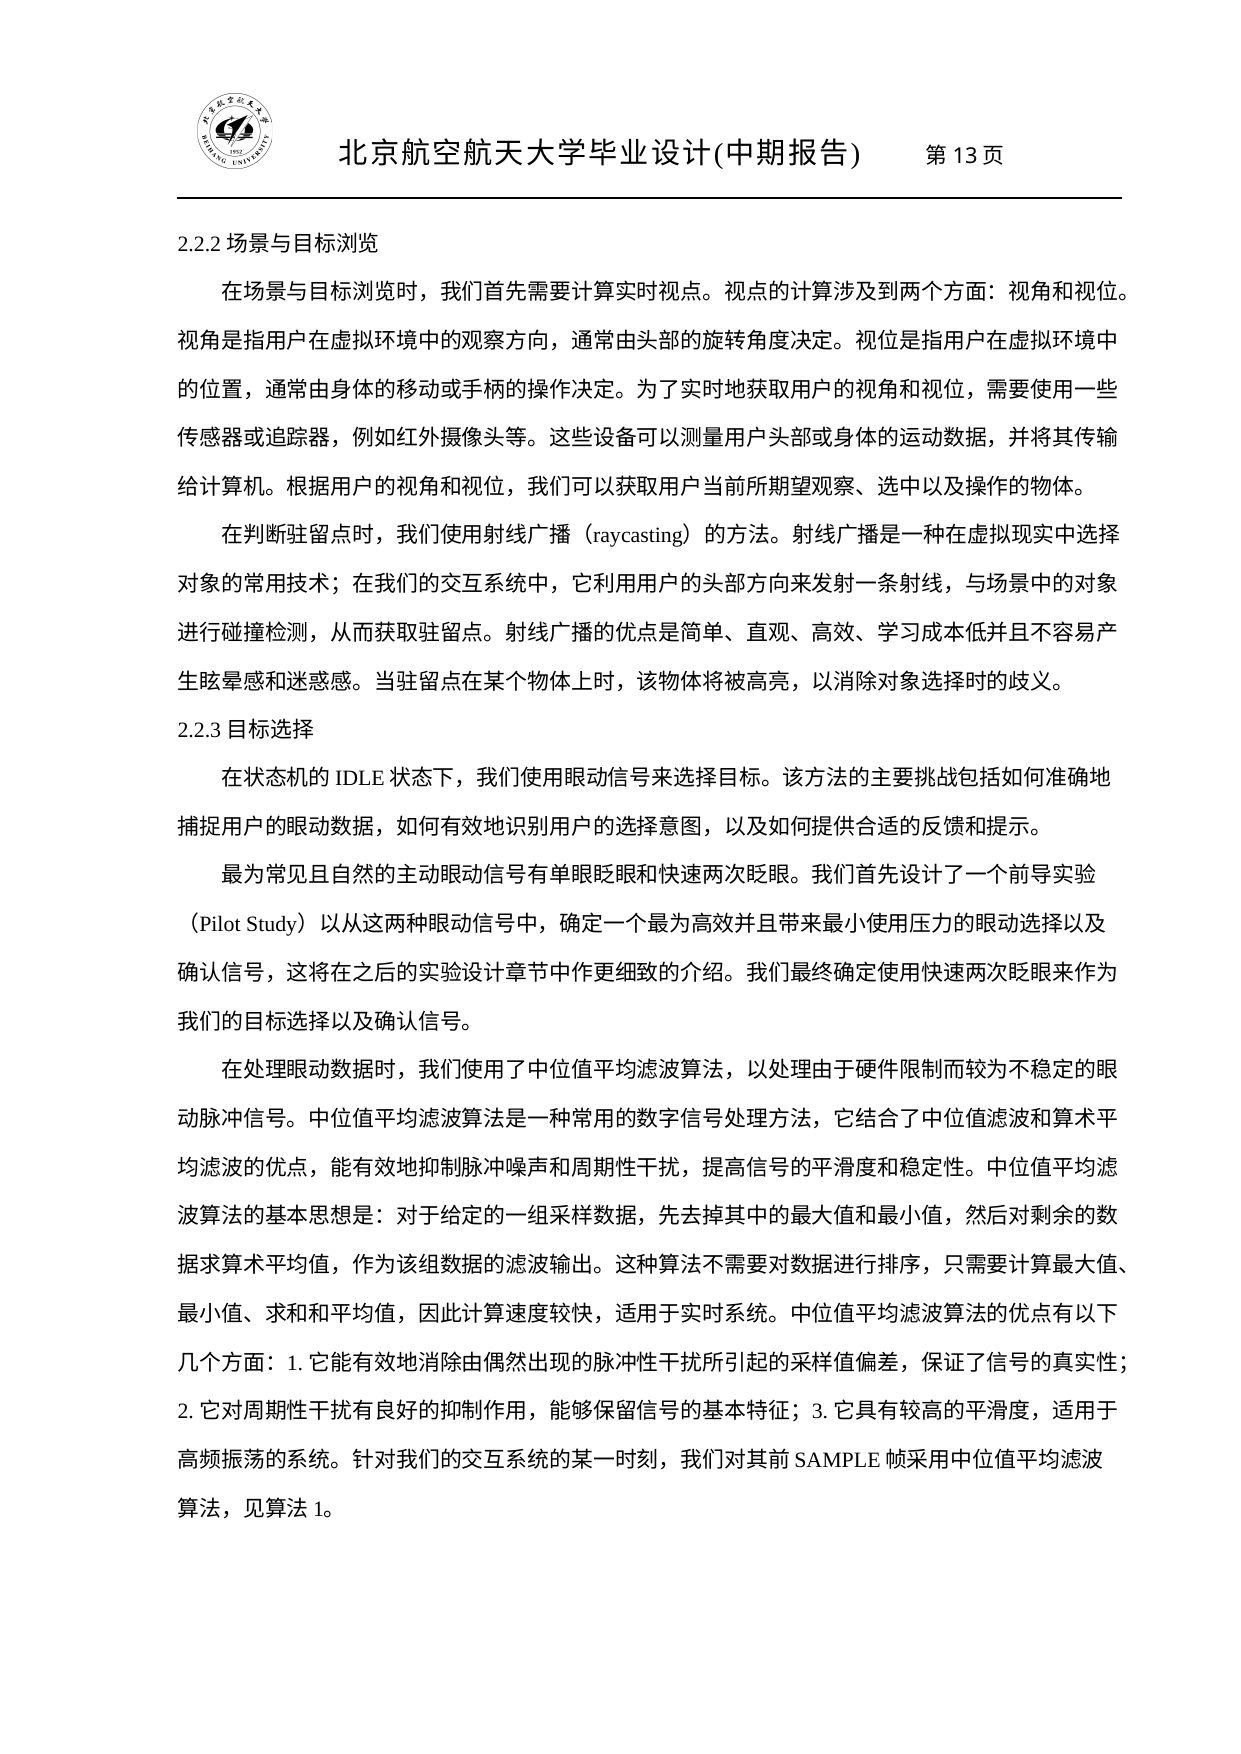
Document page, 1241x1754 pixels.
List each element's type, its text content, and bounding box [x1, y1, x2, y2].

subtitle 2.2.2 场景与目标浏览 [177, 225, 1122, 258]
text 最为常见且自然的主动眼动信号有单眼眨眼和快速两次眨眼。我们首先设计了一个前导实验（Pilot Study）以从这两种眼动信号中，确定一个最为高效并且带来最小使用压力的眼动选择以及确认信号，这将在之后的实验设计章节中作更细致的介绍。我们最终确定使用快速两次眨眼来作为我们的目标选择以及确认信号。 [177, 857, 1122, 1036]
text 在处理眼动数据时，我们使用了中位值平均滤波算法，以处理由于硬件限制而较为不稳定的眼动脉冲信号。中位值平均滤波算法是一种常用的数字信号处理方法，它结合了中位值滤波和算术平均滤波的优点，能有效地抑制脉冲噪声和周期性干扰，提高信号的平滑度和稳定性。中位值平均滤波算法的基本思想是：对于给定的一组采样数据，先去掉其中的最大值和最小值，然后对剩余的数据求算术平均值，作为该组数据的滤波输出。这种算法不需要对数据进行排序，只需要计算最大值、最小值、求和和平均值，因此计算速度较快，适用于实时系统。中位值平均滤波算法的优点有以下几个方面：1. 它能有效地消除由偶然出现的脉冲性干扰所引起的采样值偏差，保证了信号的真实性；2. 它对周期性干扰有良好的抑制作用，能够保留信号的基本特征；3. 它具有较高的平滑度，适用于高频振荡的系统。针对我们的交互系统的某一时刻，我们对其前SAMPLE帧采用中位值平均滤波算法，见算法1。 [177, 1052, 1122, 1523]
subtitle 2.2.3 目标选择 [177, 712, 1122, 744]
text 在场景与目标浏览时，我们首先需要计算实时视点。视点的计算涉及到两个方面：视角和视位。视角是指用户在虚拟环境中的观察方向，通常由头部的旋转角度决定。视位是指用户在虚拟环境中的位置，通常由身体的移动或手柄的操作决定。为了实时地获取用户的视角和视位，需要使用一些传感器或追踪器，例如红外摄像头等。这些设备可以测量用户头部或身体的运动数据，并将其传输给计算机。根据用户的视角和视位，我们可以获取用户当前所期望观察、选中以及操作的物体。 [177, 274, 1122, 501]
picture [197, 93, 273, 169]
text 在判断驻留点时，我们使用射线广播（raycasting）的方法。射线广播是一种在虚拟现实中选择对象的常用技术；在我们的交互系统中，它利用用户的头部方向来发射一条射线，与场景中的对象进行碰撞检测，从而获取驻留点。射线广播的优点是简单、直观、高效、学习成本低并且不容易产生眩晕感和迷惑感。当驻留点在某个物体上时，该物体将被高亮，以消除对象选择时的歧义。 [177, 517, 1122, 696]
text 在状态机的IDLE状态下，我们使用眼动信号来选择目标。该方法的主要挑战包括如何准确地捕捉用户的眼动数据，如何有效地识别用户的选择意图，以及如何提供合适的反馈和提示。 [177, 760, 1122, 841]
